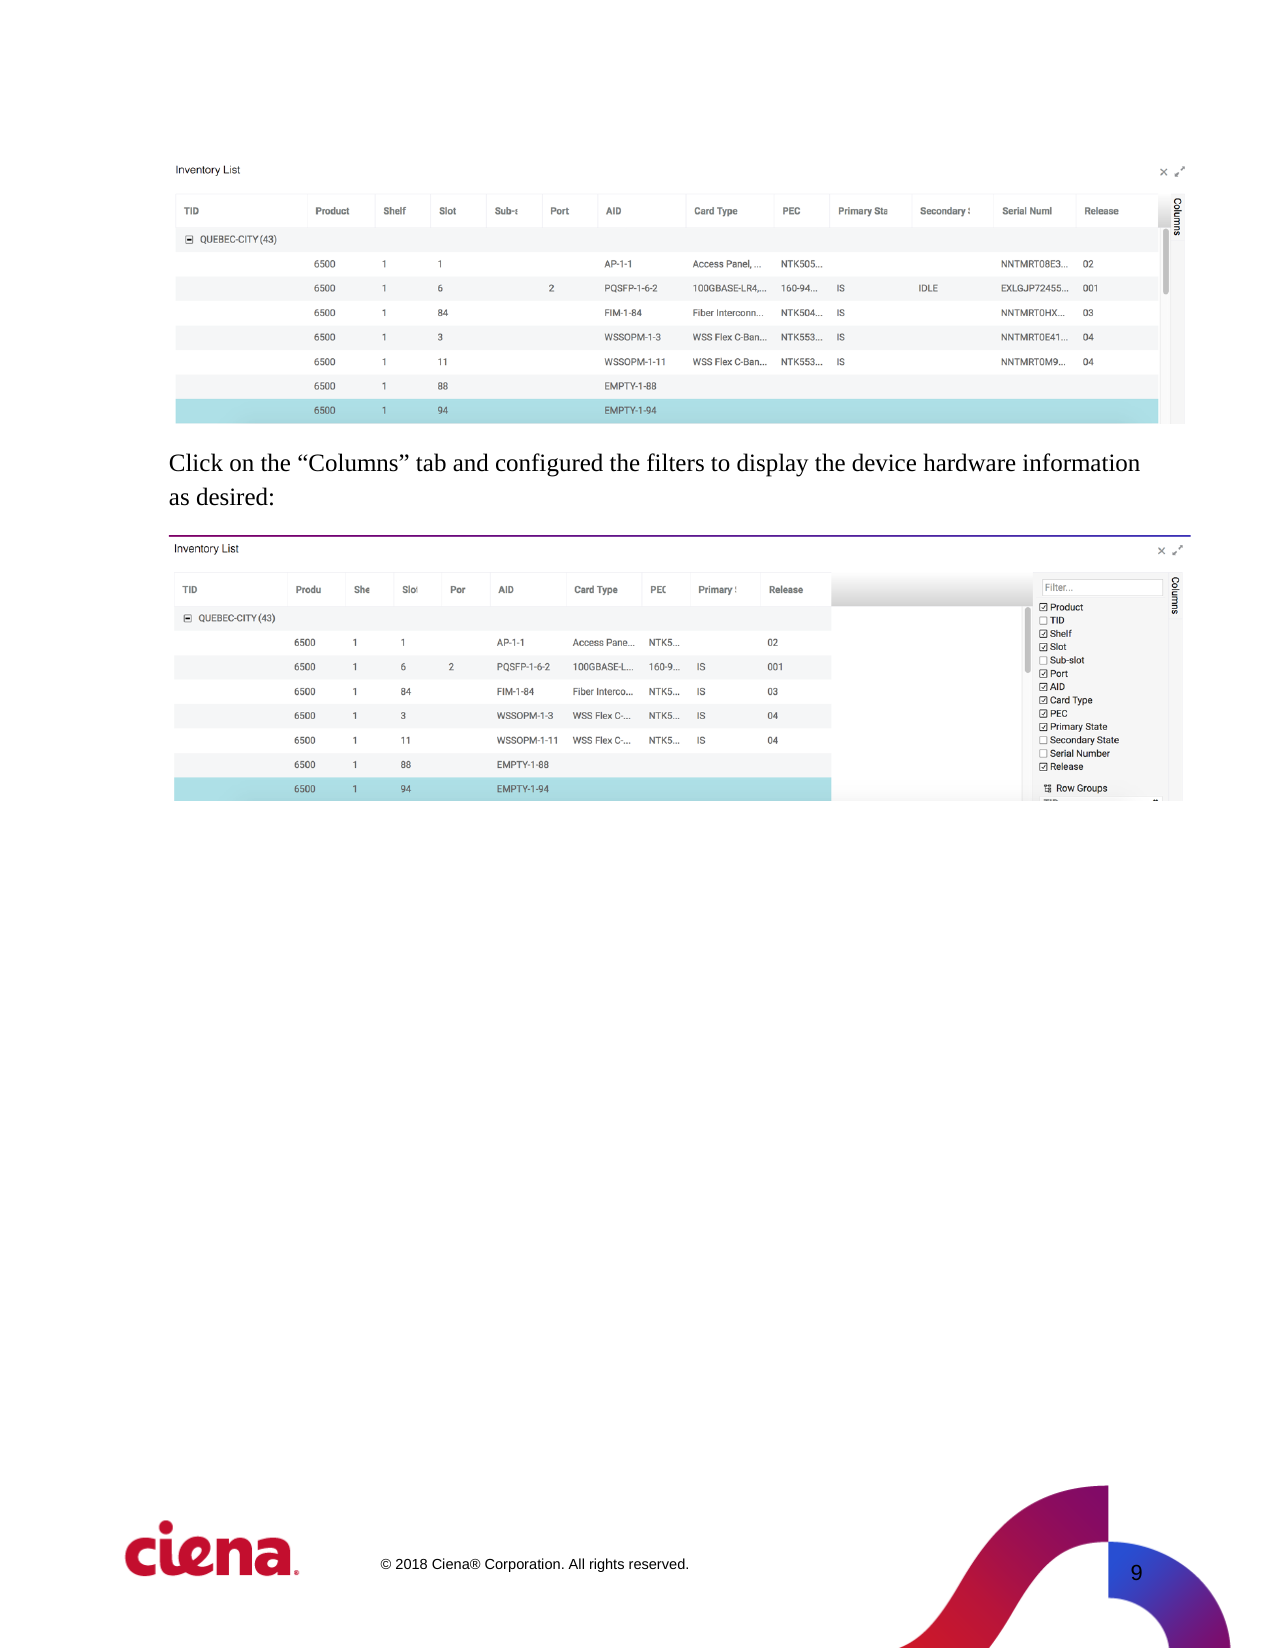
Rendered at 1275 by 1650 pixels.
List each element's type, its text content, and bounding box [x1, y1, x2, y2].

picture [168, 535, 1191, 801]
picture [168, 160, 1191, 424]
text Click on the “Columns” tab and configured the filters to display the device hardware information as desired: [169, 448, 1153, 510]
picture [0, 1483, 1270, 1648]
